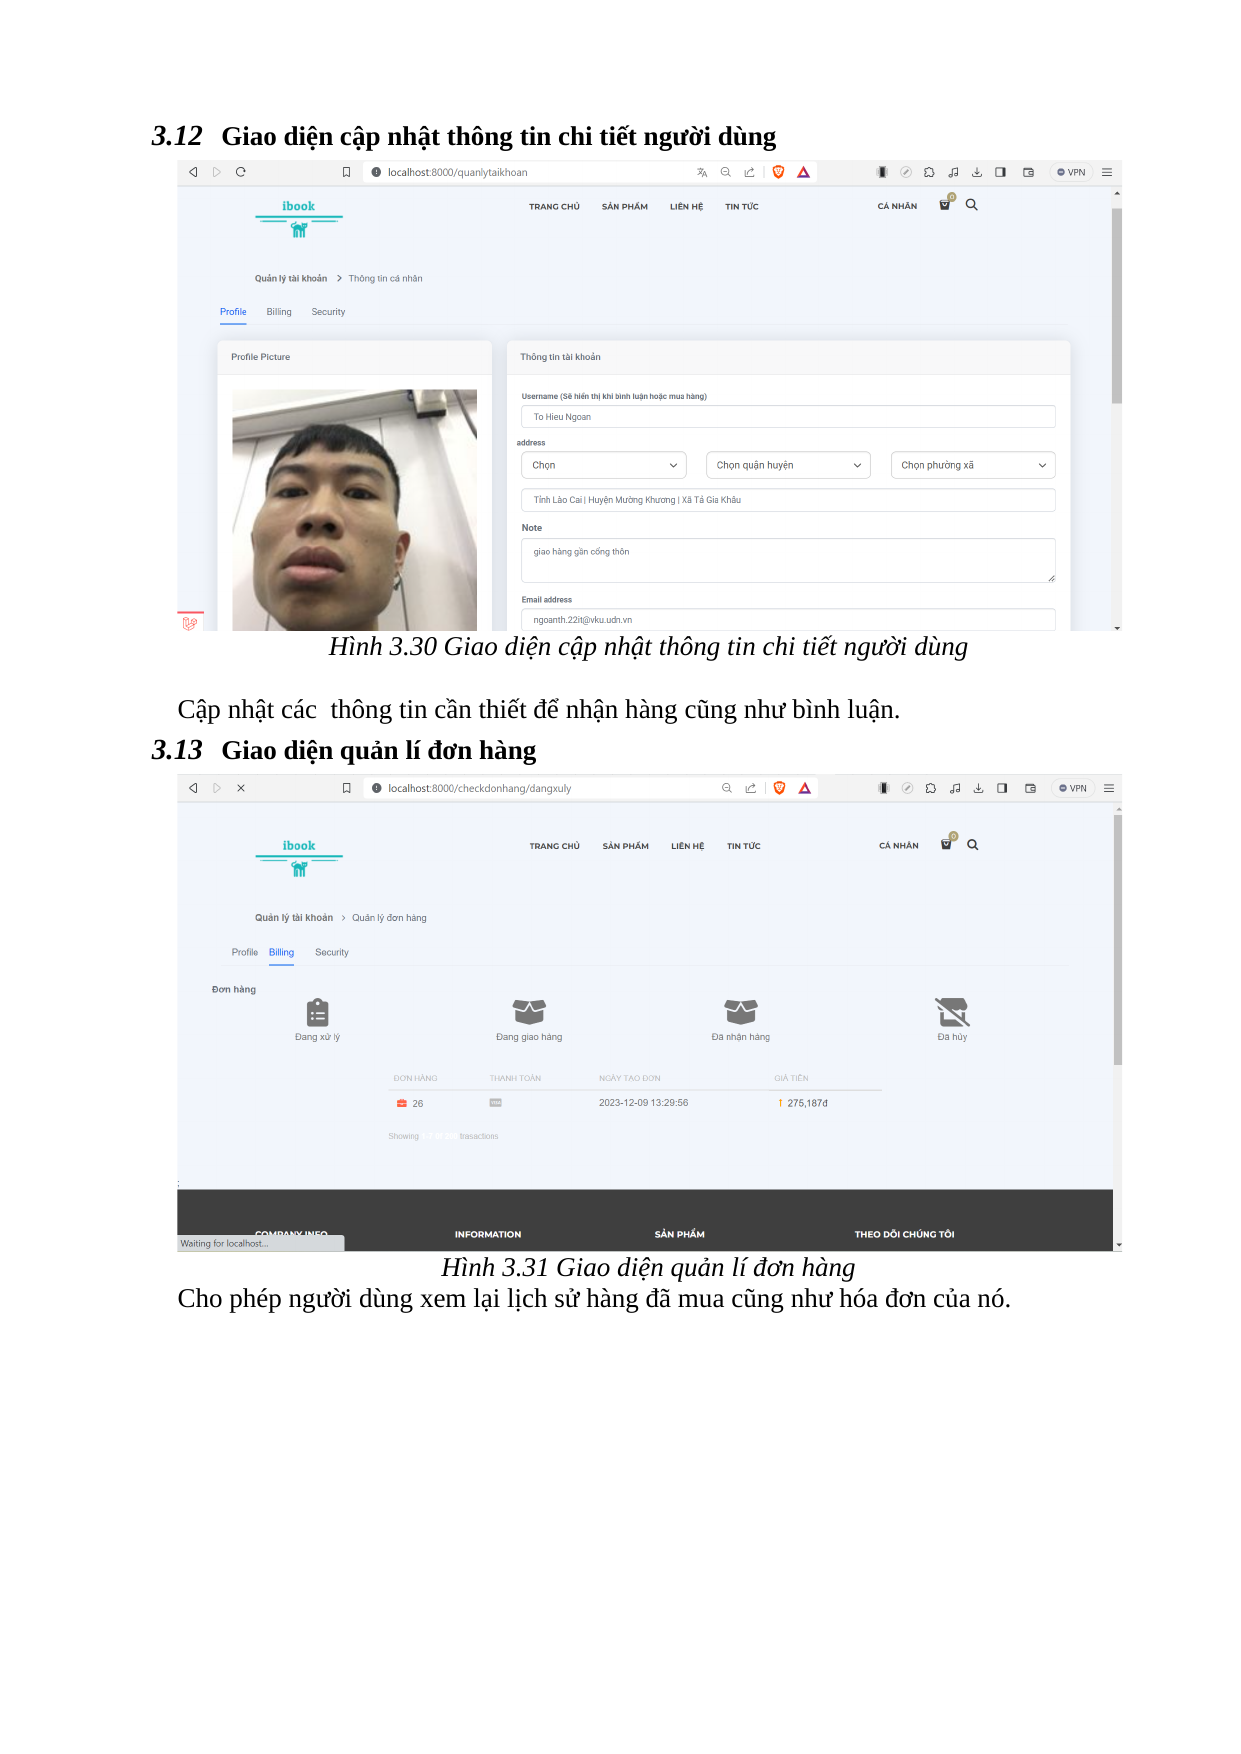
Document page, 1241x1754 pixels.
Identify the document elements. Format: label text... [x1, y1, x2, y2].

text Cho phép người dùng xem lại lịch sử hàng đã mua cũng như hóa đơn của nó. [177, 1282, 1122, 1313]
text Cập nhật các thông tin cần thiết để nhận hàng cũng như bình luận. [177, 693, 1122, 724]
subtitle Giao diện quản lí đơn hàng [177, 732, 1122, 766]
subtitle Giao diện cập nhật thông tin chi tiết người dùng [177, 118, 1122, 152]
picture [177, 774, 1123, 1252]
picture [177, 160, 1123, 631]
